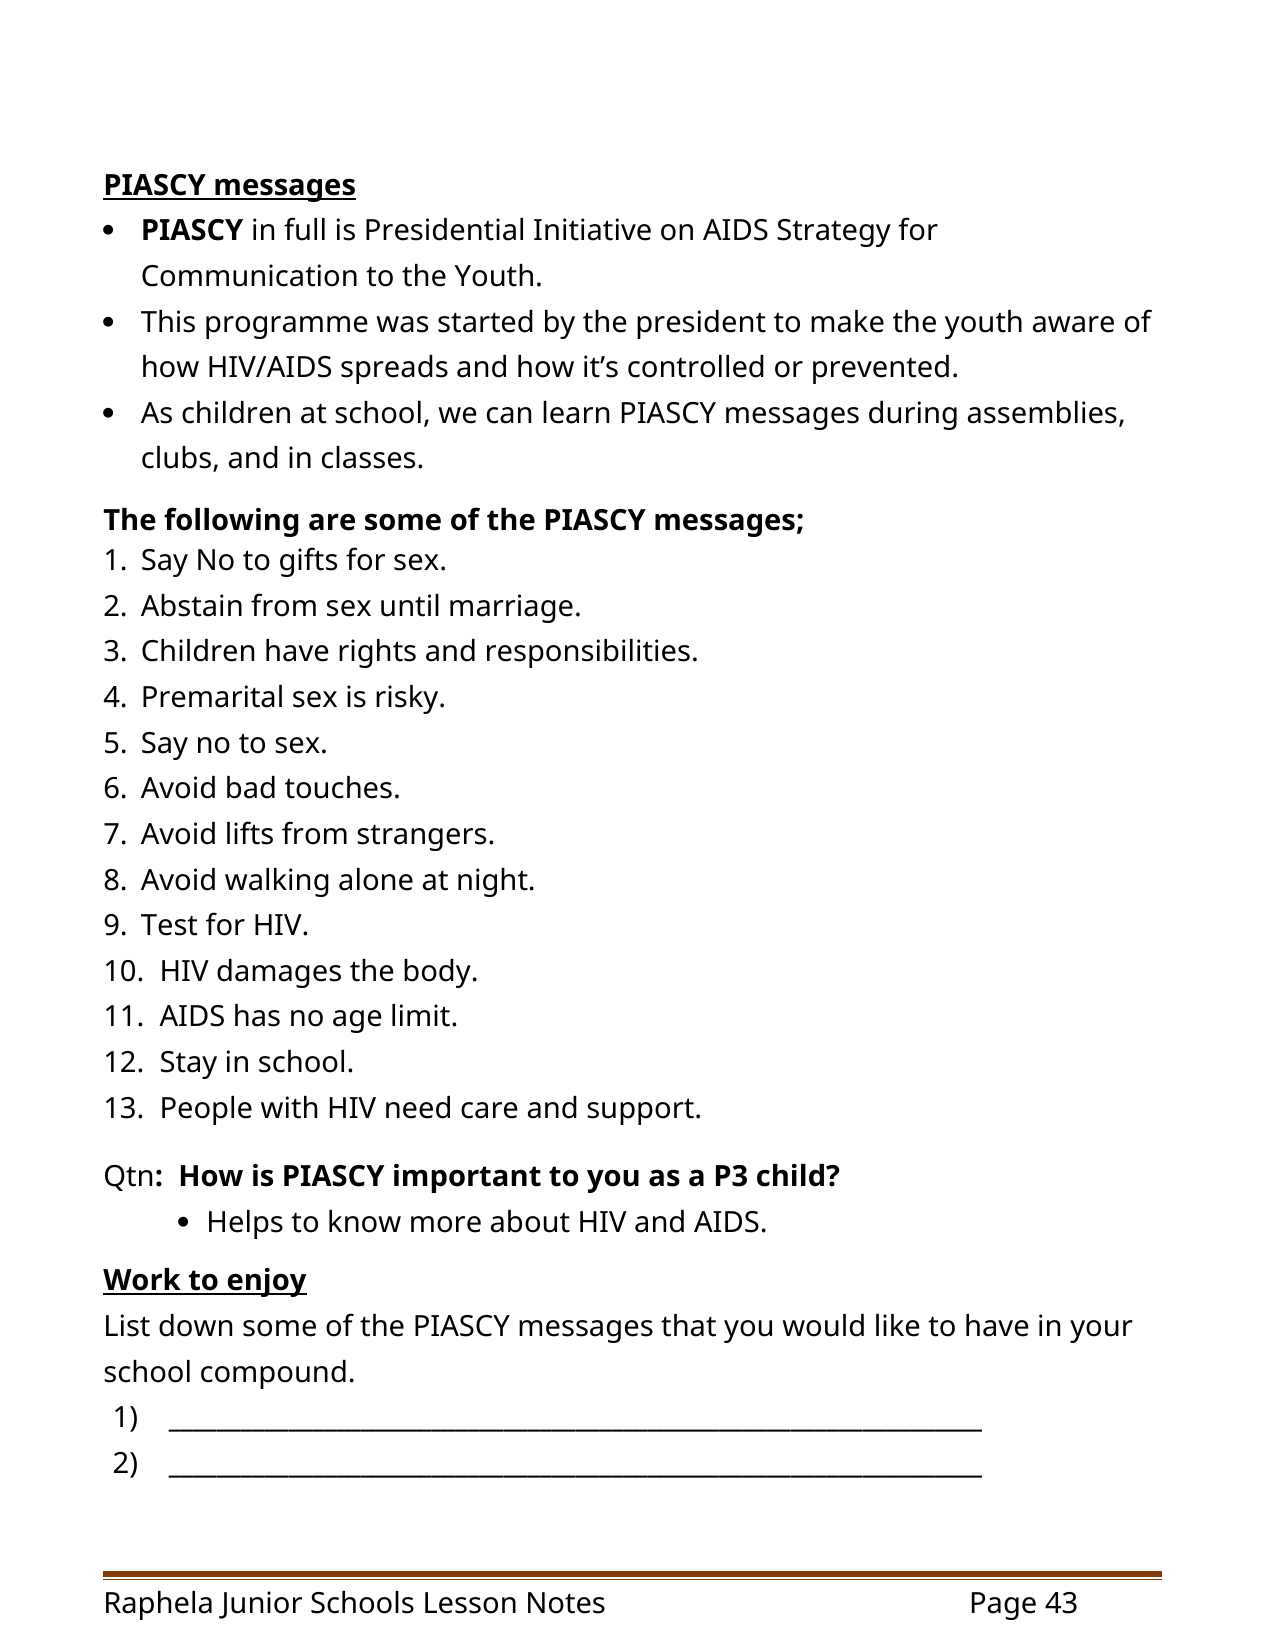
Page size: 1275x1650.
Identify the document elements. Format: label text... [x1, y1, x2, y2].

list HIV damages the body. [103, 950, 1162, 990]
list Avoid walking alone at night. [103, 859, 1162, 898]
list Children have rights and responsibilities. [103, 631, 1162, 670]
list Helps to know more about HIV and AIDS. [178, 1201, 1162, 1241]
text PIASCY messages [103, 164, 1162, 204]
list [112, 1442, 1162, 1482]
list As children at school, we can learn PIASCY messages during assemblies, clubs, and in classes. [103, 392, 1162, 477]
list People with HIV need care and support. [103, 1087, 1162, 1127]
text Qtn: How is PIASCY important to you as a P3 child? [103, 1155, 1162, 1195]
list Stay in school. [103, 1041, 1162, 1081]
list Test for HIV. [103, 904, 1162, 944]
list Avoid lifts from strangers. [103, 813, 1162, 853]
list This programme was started by the president to make the youth aware of how HIV/AIDS spreads and how it’s controlled or prevented. [103, 301, 1162, 386]
list Abstain from sex until marriage. [103, 585, 1162, 625]
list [112, 1396, 1162, 1436]
list AIDS has no age limit. [103, 996, 1162, 1035]
list Say No to gifts for sex. [103, 539, 1162, 579]
list PIASCY in full is Presidential Initiative on AIDS Strategy for Communication to the Youth. [103, 210, 1162, 295]
text Work to enjoy [103, 1259, 1162, 1299]
list Say no to sex. [103, 722, 1162, 762]
list Avoid bad touches. [103, 767, 1162, 807]
list Premarital sex is risky. [103, 676, 1162, 716]
text List down some of the PIASCY messages that you would like to have in your school compound. [103, 1305, 1162, 1391]
text The following are some of the PIASCY messages; [103, 500, 1162, 539]
